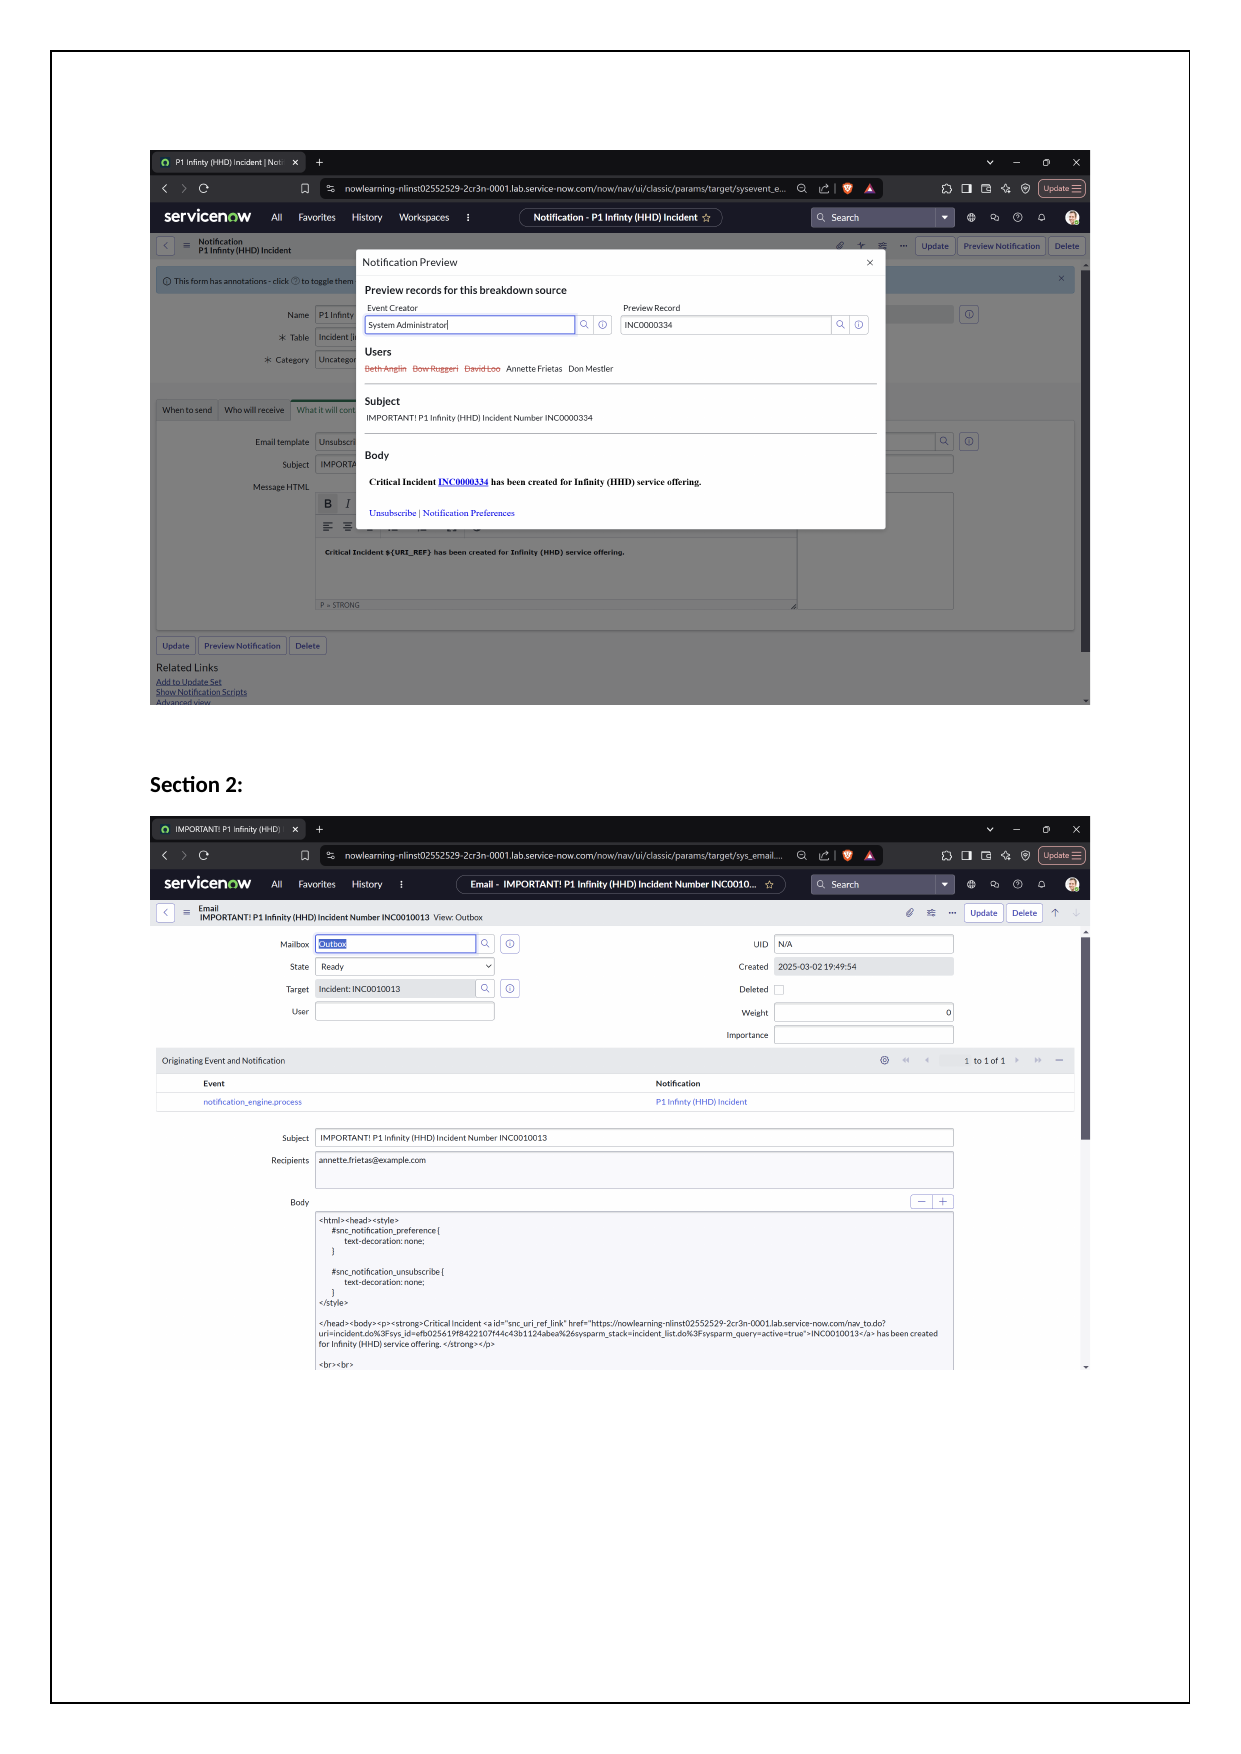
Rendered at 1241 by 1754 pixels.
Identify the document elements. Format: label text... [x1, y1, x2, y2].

text Section 2: [150, 770, 1090, 798]
picture [150, 150, 1091, 705]
picture [150, 816, 1091, 1370]
